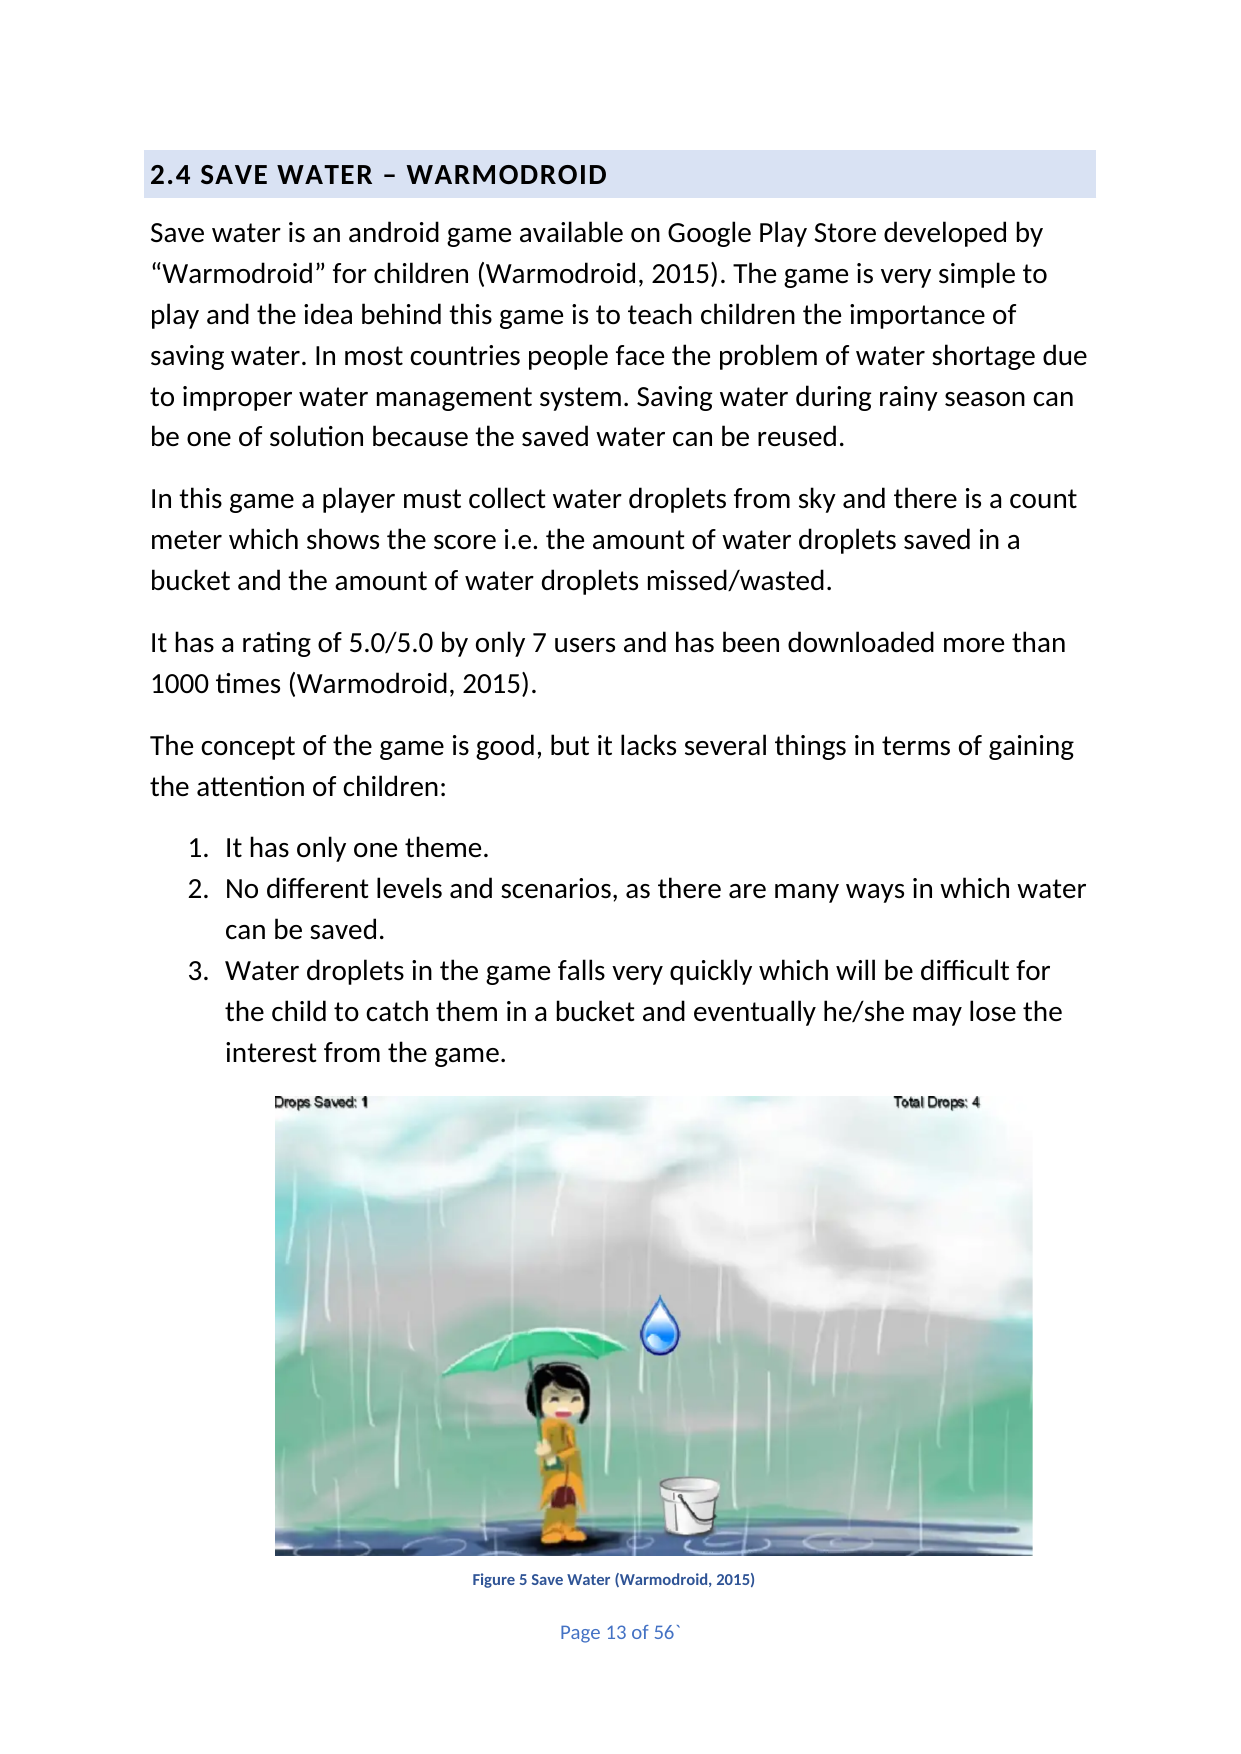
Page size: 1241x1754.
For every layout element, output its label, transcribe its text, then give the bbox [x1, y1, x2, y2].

list Water droplets in the game falls very quickly which will be difficult for the child to catch them in a bucket and eventually he/she may lose the interest from the game. [187, 952, 1090, 1070]
text Save water is an android game available on Google Play Store developed by “Warmodroid” for children. The game is very simple to play and the idea behind this game is to teach children the importance of saving water. In most countries people face the problem of water shortage due to improper water management system. Saving water during rainy season can be one of solution because the saved water can be reused. [150, 214, 1090, 454]
text It has a rating of 5.0/5.0 by only 7 users and has been downloaded more than 1000 times. [150, 624, 1090, 701]
picture [275, 1096, 1033, 1556]
subtitle 2.4 Save Water – Warmodroid [150, 156, 1090, 192]
text In this game a player must collect water droplets from sky and there is a count meter which shows the score i.e. the amount of water droplets saved in a bucket and the amount of water droplets missed/wasted. [150, 480, 1090, 598]
list It has only one theme. [187, 829, 1090, 865]
text The concept of the game is good, but it lacks several things in terms of gaining the attention of children: [150, 727, 1090, 803]
list No different levels and scenarios, as there are many ways in which water can be saved. [187, 870, 1090, 947]
